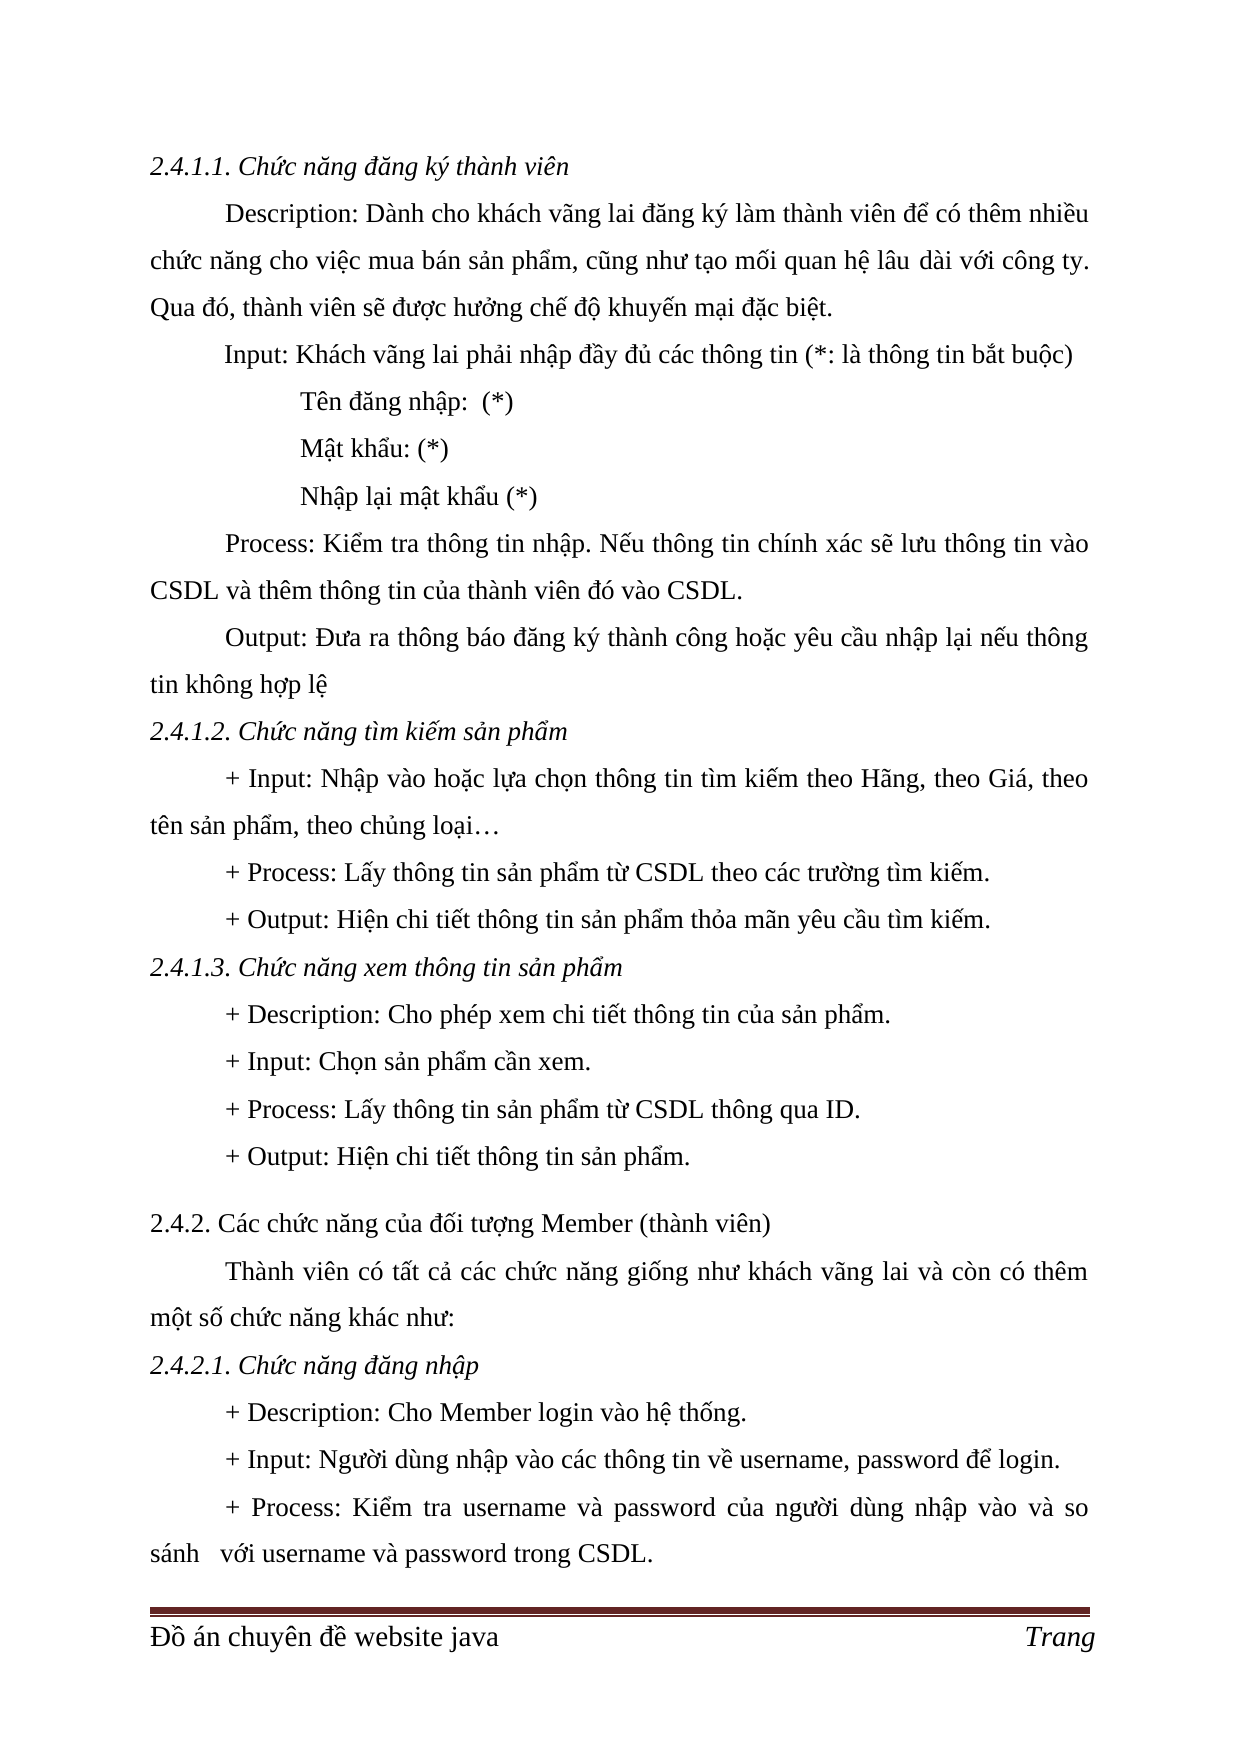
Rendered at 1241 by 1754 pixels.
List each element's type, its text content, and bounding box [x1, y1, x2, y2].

text Description: Dành cho khách vãng lai đăng ký làm thành viên để có thêm nhiều chức năng cho việc mua bán sản phẩm, cũng như tạo mối quan hệ lâu dài với công ty. Qua đó, thành viên sẽ được hưởng chế độ khuyến mại đặc biệt. [150, 197, 1090, 322]
text 2.4.1.2. Chức năng tìm kiếm sản phẩm [150, 715, 1090, 746]
text 2.4.2.1. Chức năng đăng nhập [150, 1349, 1090, 1380]
text + Input: Nhập vào hoặc lựa chọn thông tin tìm kiếm theo Hãng, theo Giá, theo tên sản phẩm, theo chủng loại… [150, 762, 1090, 840]
list Tên đăng nhập: (*) [150, 385, 1090, 416]
text Thành viên có tất cả các chức năng giống như khách vãng lai và còn có thêm một số chức năng khác như: [150, 1255, 1090, 1333]
text + Input: Người dùng nhập vào các thông tin về username, password để login. [150, 1443, 1090, 1474]
subtitle 2.4.2. Các chức năng của đối tượng Member (thành viên) [150, 1207, 1090, 1239]
text 2.4.1.1. Chức năng đăng ký thành viên [150, 150, 1090, 181]
text + Process: Lấy thông tin sản phẩm từ CSDL thông qua ID. [150, 1093, 1090, 1124]
text Process: Kiểm tra thông tin nhập. Nếu thông tin chính xác sẽ lưu thông tin vào CSDL và thêm thông tin của thành viên đó vào CSDL. [150, 527, 1090, 605]
list Nhập lại mật khẩu (*) [150, 480, 1090, 511]
text + Description: Cho phép xem chi tiết thông tin của sản phẩm. [150, 998, 1090, 1029]
text + Process: Kiểm tra username và password của người dùng nhập vào và so sánh với username và password trong CSDL. [150, 1491, 1090, 1568]
text + Description: Cho Member login vào hệ thống. [150, 1396, 1090, 1427]
text + Output: Hiện chi tiết thông tin sản phẩm thỏa mãn yêu cầu tìm kiếm. [150, 903, 1090, 935]
list Input: Khách vãng lai phải nhập đầy đủ các thông tin (*: là thông tin bắt buộc) [150, 338, 1090, 369]
list Mật khẩu: (*) [150, 432, 1090, 464]
text Output: Đưa ra thông báo đăng ký thành công hoặc yêu cầu nhập lại nếu thông tin không hợp lệ [150, 621, 1090, 699]
text 2.4.1.3. Chức năng xem thông tin sản phẩm [150, 951, 1090, 982]
text + Output: Hiện chi tiết thông tin sản phẩm. [150, 1140, 1090, 1171]
text + Input: Chọn sản phẩm cần xem. [150, 1045, 1090, 1077]
text + Process: Lấy thông tin sản phẩm từ CSDL theo các trường tìm kiếm. [150, 856, 1090, 887]
